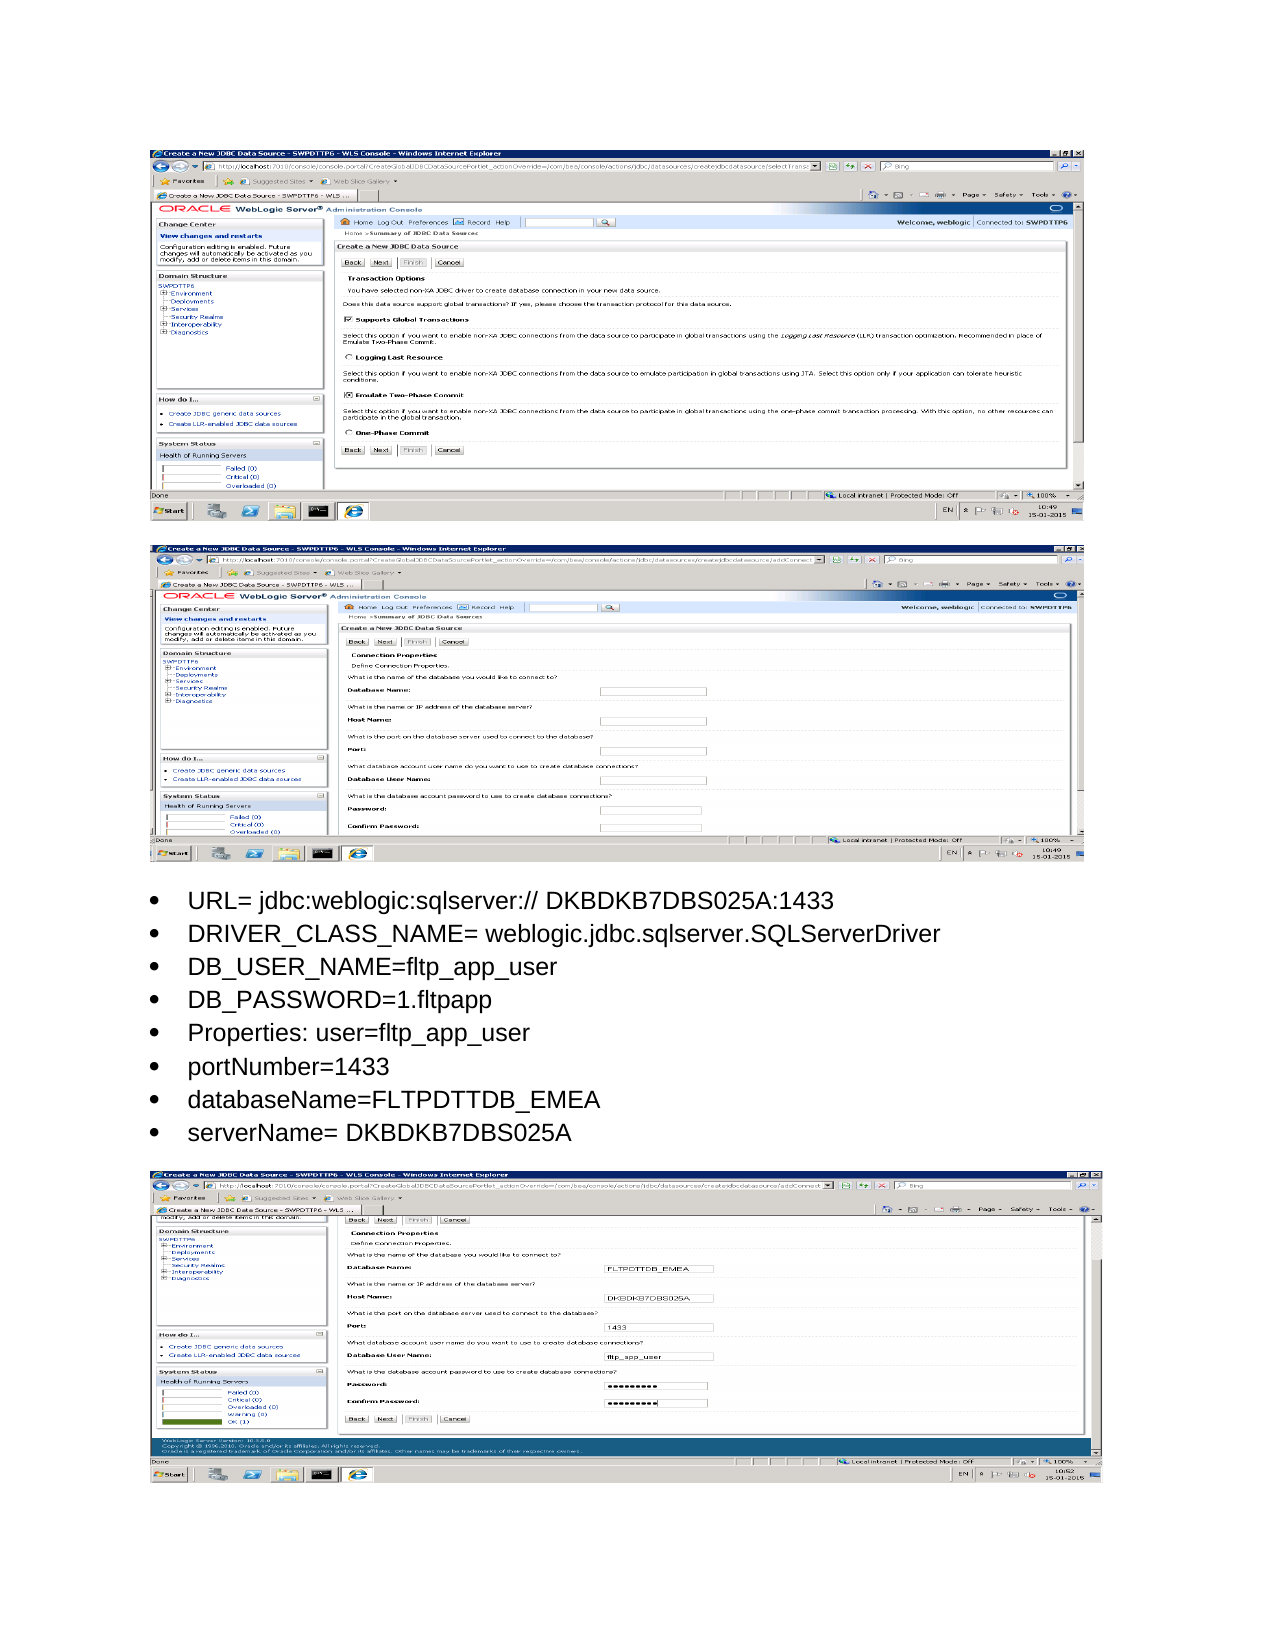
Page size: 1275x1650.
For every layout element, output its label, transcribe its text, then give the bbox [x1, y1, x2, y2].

picture [150, 545, 1084, 862]
list Properties: user=fltp_app_user [150, 1018, 1125, 1047]
list serverName= DKBDKB7DBS025A [150, 1118, 1125, 1147]
list DB_PASSWORD=1.fltpapp [150, 985, 1125, 1014]
list DRIVER_CLASS_NAME= weblogic.jdbc.sqlserver.SQLServerDriver [150, 919, 1125, 948]
picture [150, 150, 1084, 521]
list URL= jdbc:weblogic:sqlserver:// DKBDKB7DBS025A:1433 [150, 886, 1125, 915]
list databaseName=FLTPDTTDB_EMEA [150, 1084, 1125, 1113]
picture [150, 1171, 1103, 1483]
list DB_USER_NAME=fltp_app_user [150, 952, 1125, 981]
list portNumber=1433 [150, 1051, 1125, 1080]
